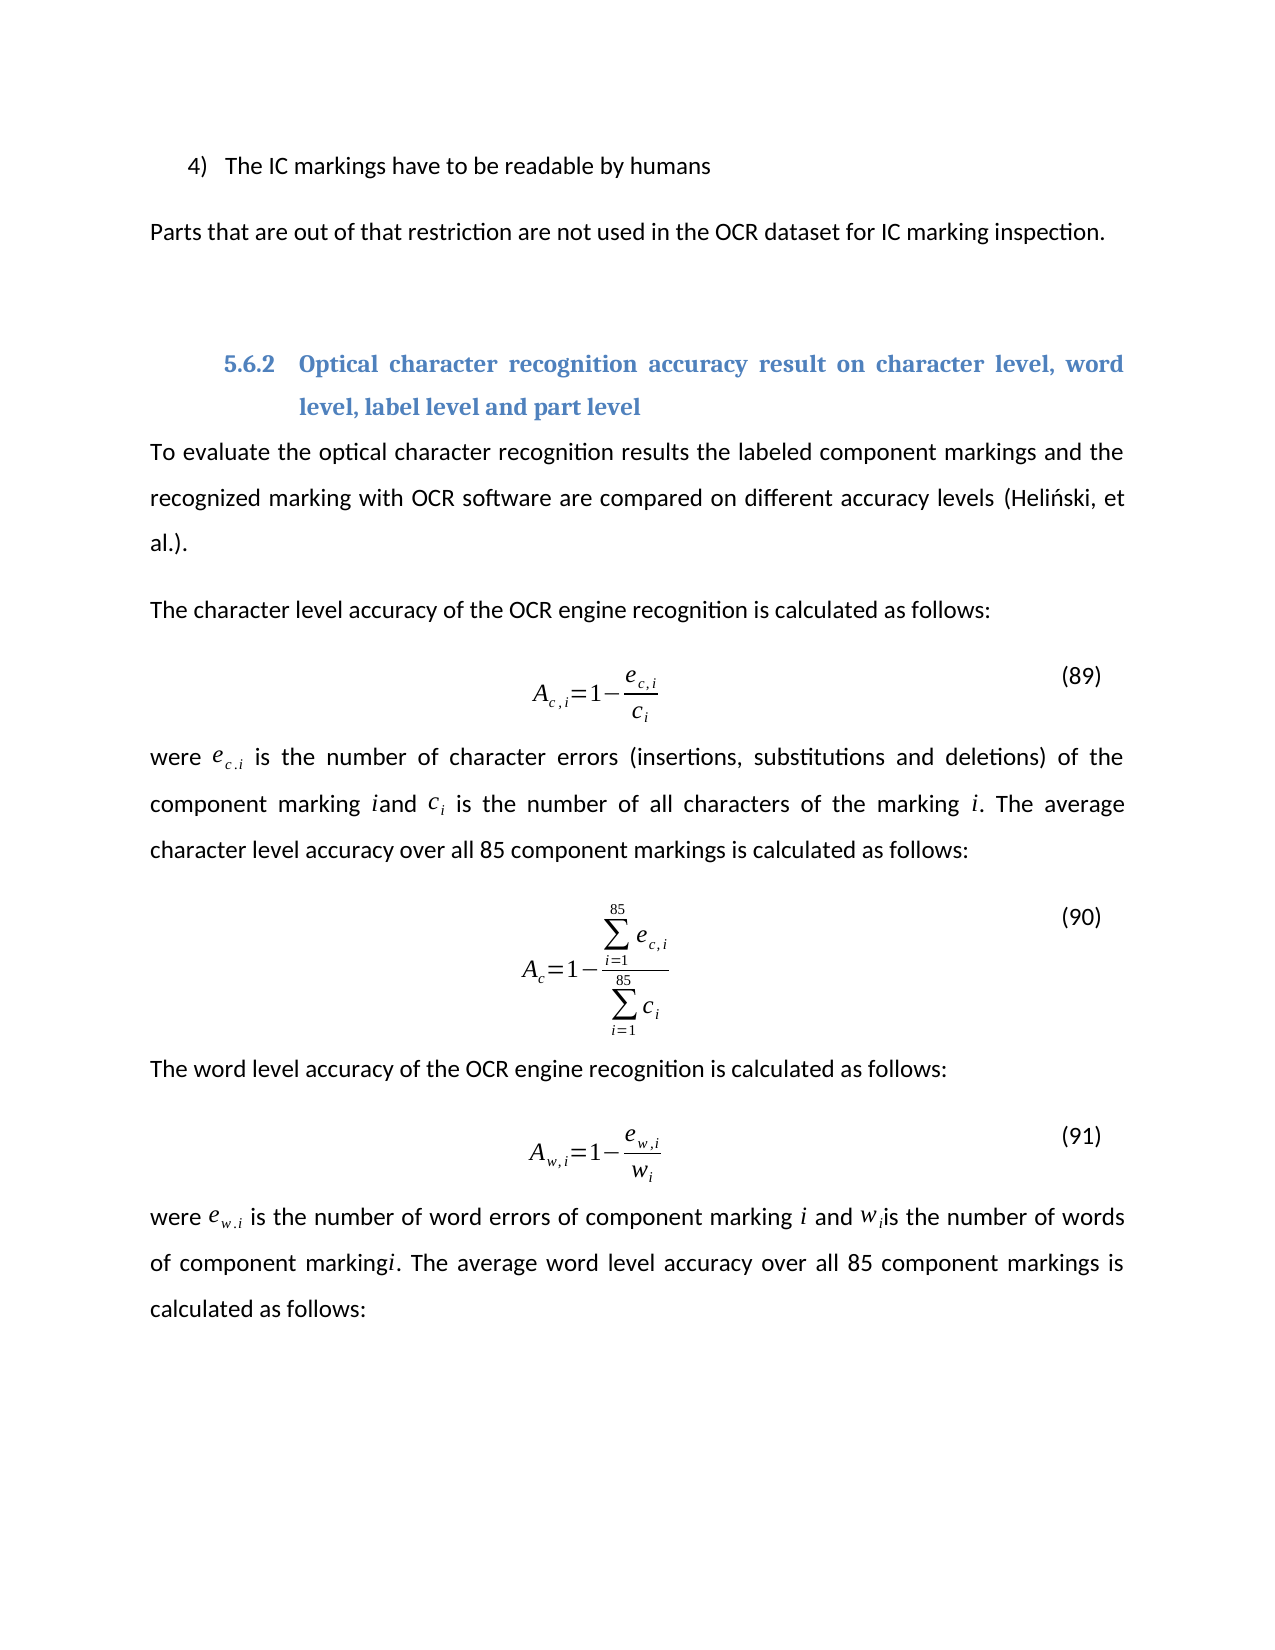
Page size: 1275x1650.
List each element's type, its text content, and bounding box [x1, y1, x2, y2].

text were is the number of character errors (insertions, substitutions and deletions) of the component marking and is the number of all characters of the marking . The average character level accuracy over all 85 component markings is calculated as follows: [150, 741, 1125, 865]
text The word level accuracy of the OCR engine recognition is calculated as follows: [150, 1053, 1125, 1084]
text The character level accuracy of the OCR engine recognition is calculated as follows: [150, 594, 1125, 624]
list The IC markings have to be readable by humans [187, 150, 1125, 181]
text To evaluate the optical character recognition results the labeled component markings and the recognized marking with OCR software are compared on different accuracy levels . [150, 436, 1125, 558]
text were is the number of word errors of component marking and is the number of words of component marking. The average word level accuracy over all 85 component markings is calculated as follows: [150, 1201, 1125, 1323]
subtitle Optical character recognition accuracy result on character level, word level, label level and part level [224, 350, 1125, 422]
table_header [139, 1120, 1050, 1201]
table_header [139, 661, 1050, 741]
table_header [139, 901, 1050, 1053]
text Parts that are out of that restriction are not used in the OCR dataset for IC marking inspection. [150, 217, 1125, 247]
